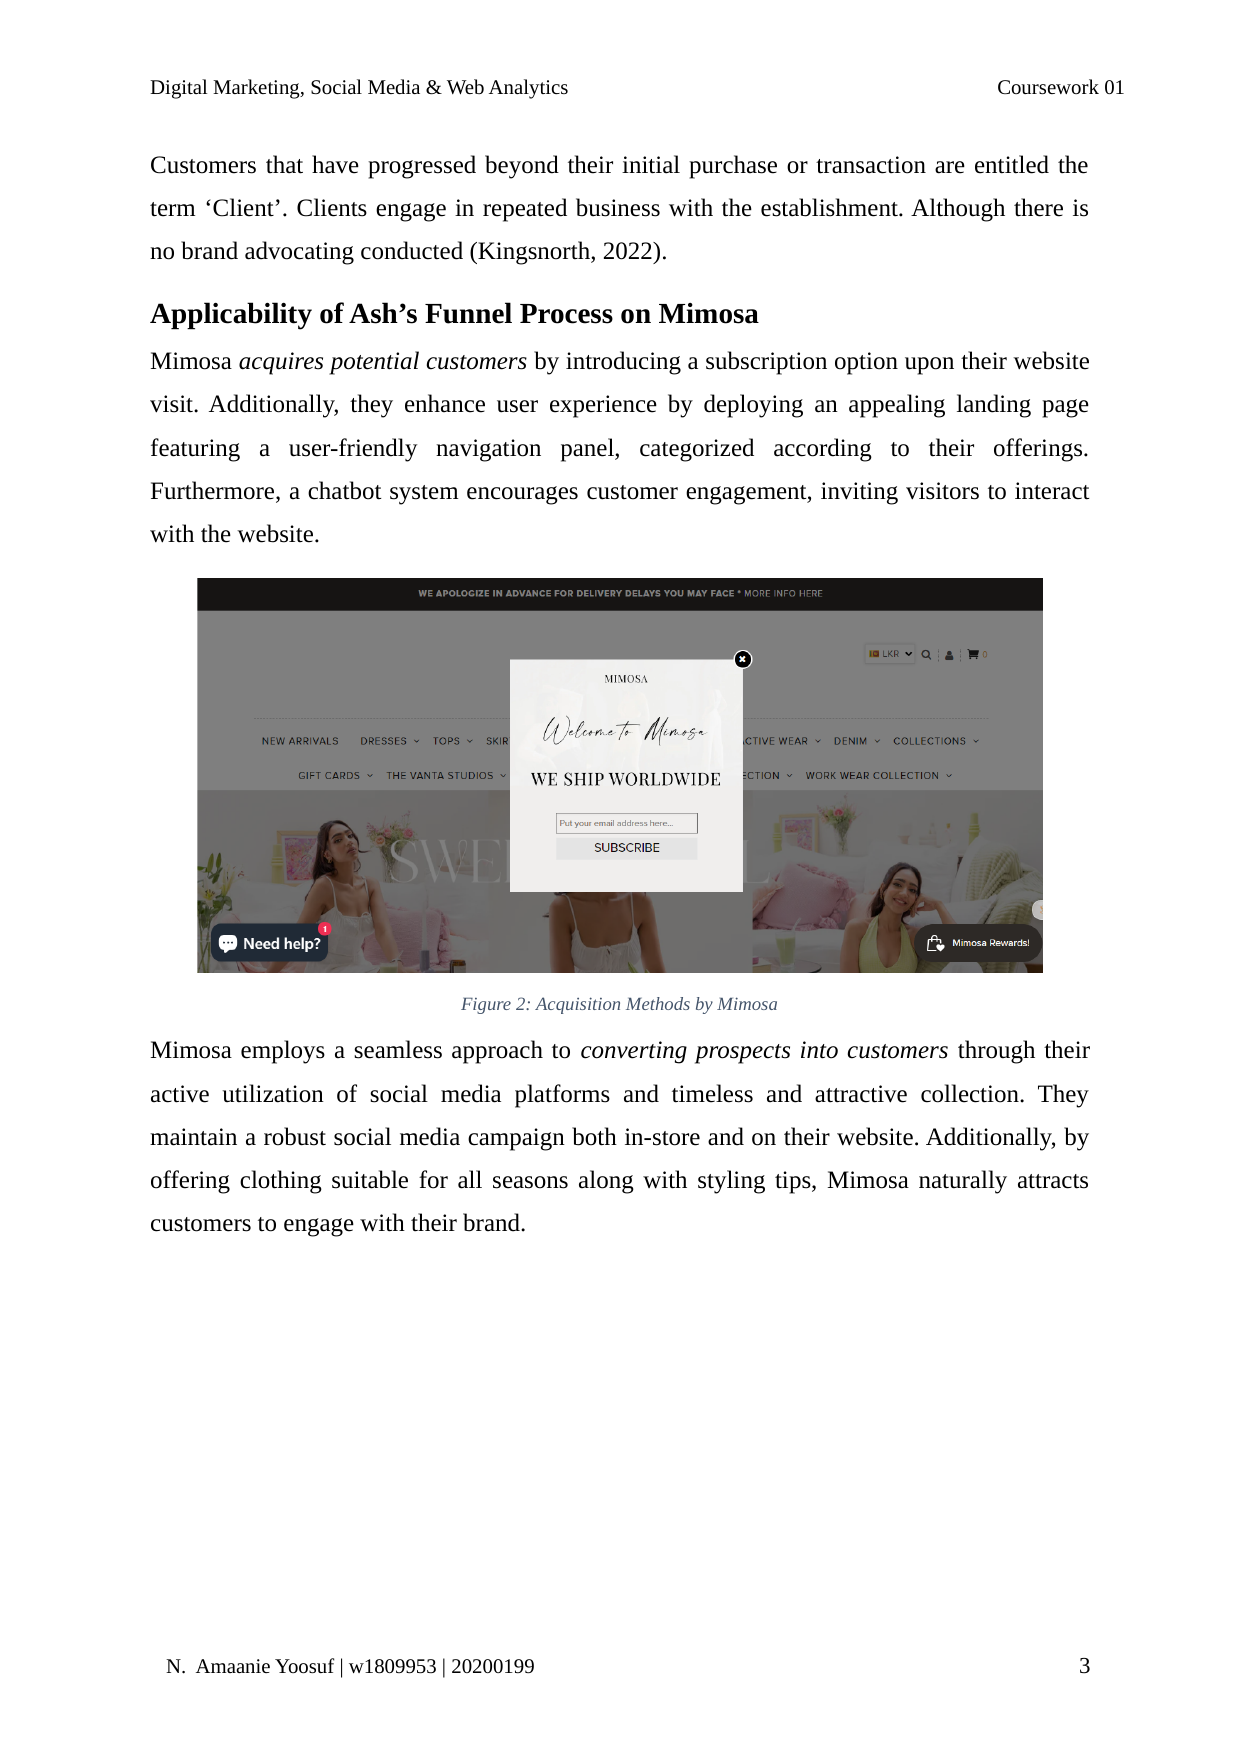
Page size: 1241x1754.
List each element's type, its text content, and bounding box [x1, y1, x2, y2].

text Customers that have progressed beyond their initial purchase or transaction are entitled the term ‘Client’. Clients engage in repeated business with the establishment. Although there is no brand advocating conducted (Kingsnorth, 2022). [150, 150, 1090, 265]
text Mimosa acquires potential customers by introducing a subscription option upon their website visit. Additionally, they enhance user experience by deploying an appealing landing page featuring a user-friendly navigation panel, categorized according to their offerings. Furthermore, a chatbot system encourages customer engagement, inviting visitors to interact with the website. [150, 346, 1090, 548]
text Figure 2: Acquisition Methods by Mimosa [150, 993, 1090, 1015]
picture [197, 578, 1043, 973]
text Mimosa employs a seamless approach to converting prospects into customers through their active utilization of social media platforms and timeless and attractive collection. They maintain a robust social media campaign both in-store and on their website. Additionally, by offering clothing suitable for all seasons along with styling tips, Mimosa naturally attracts customers to engage with their brand. [150, 1036, 1090, 1237]
subtitle Applicability of Ash’s Funnel Process on Mimosa [150, 296, 1090, 329]
